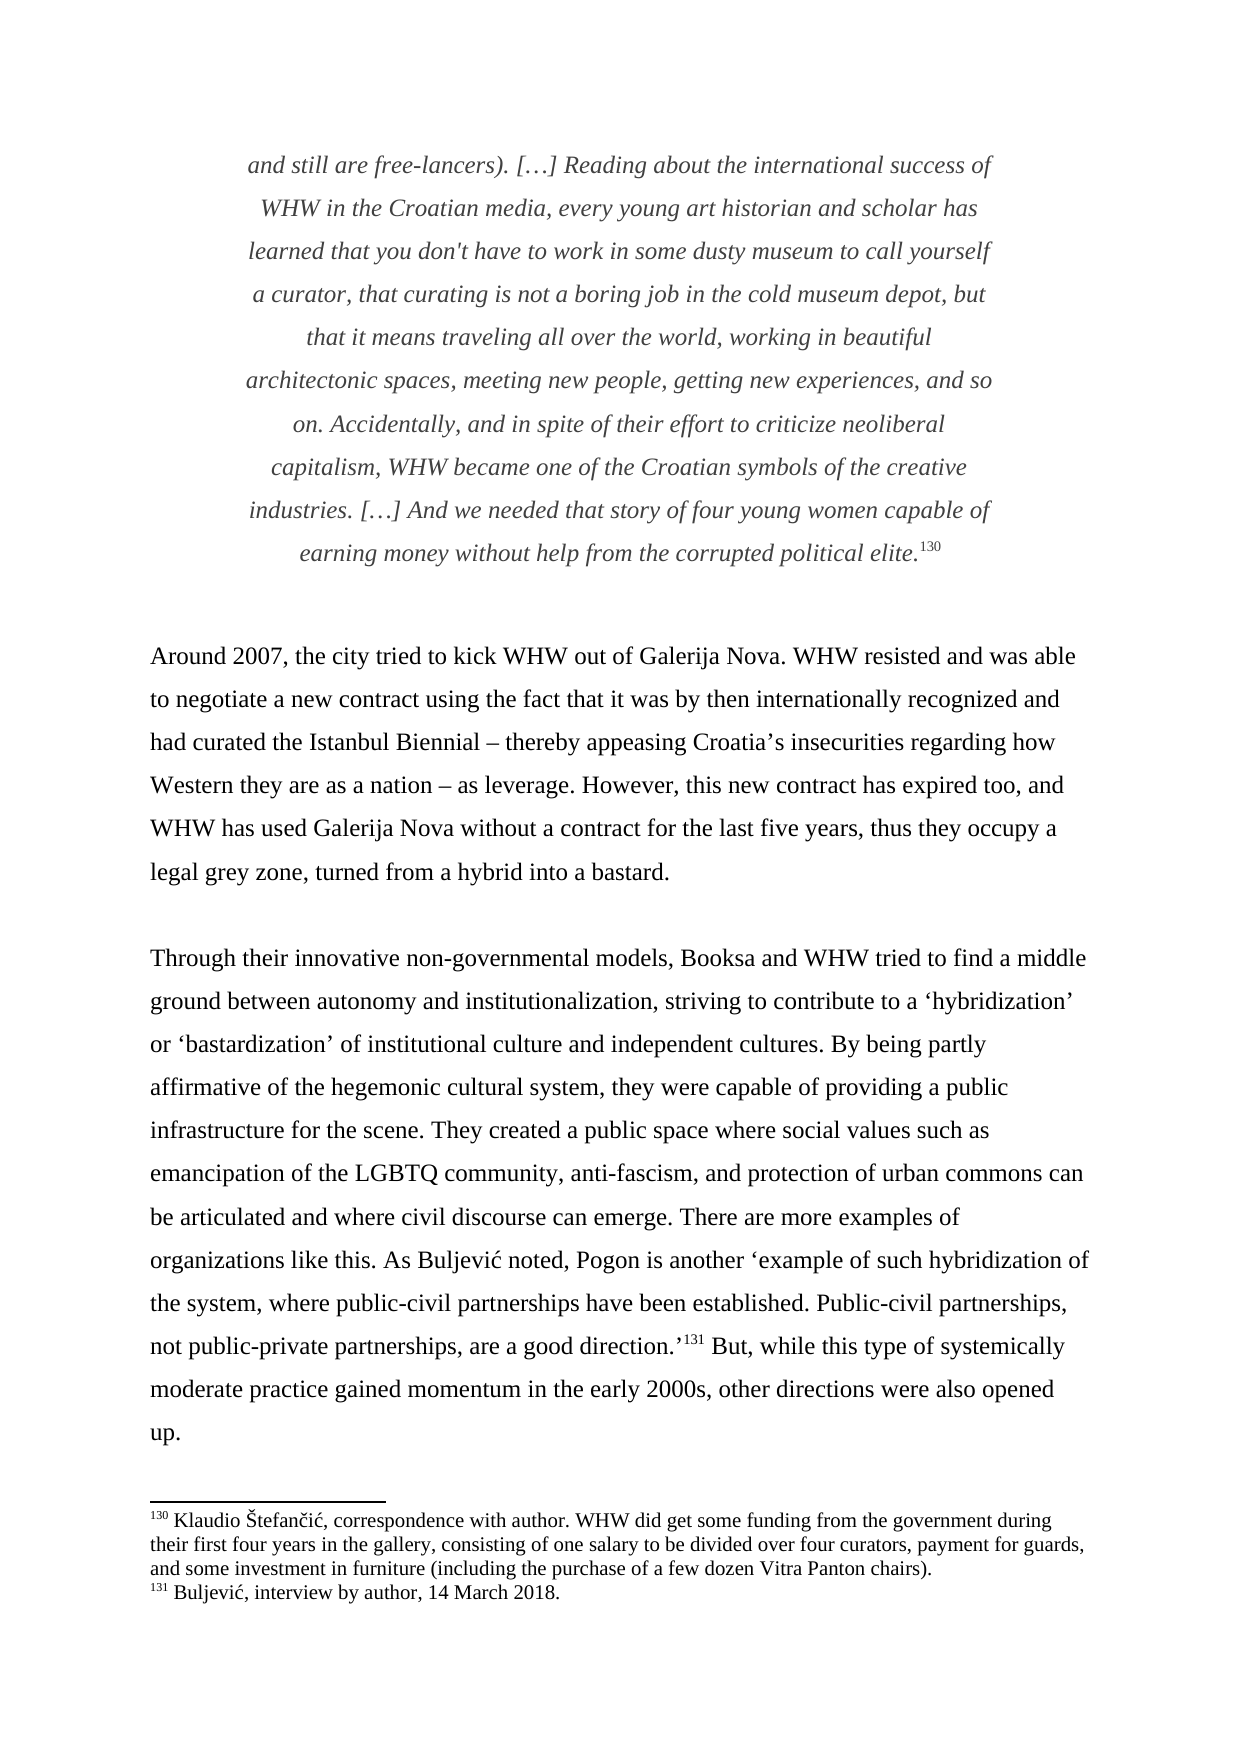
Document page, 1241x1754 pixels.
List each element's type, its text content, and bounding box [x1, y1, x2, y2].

text Through their innovative non-governmental models, Booksa and WHW tried to find a middle ground between autonomy and institutionalization, striving to contribute to a ‘hybridization’ or ‘bastardization’ of institutional culture and independent cultures. By being partly affirmative of the hegemonic cultural system, they were capable of providing a public infrastructure for the scene. They created a public space where social values such as emancipation of the LGBTQ community, anti-fascism, and protection of urban commons can be articulated and where civil discourse can emerge. There are more examples of organizations like this. As Buljević noted, Pogon is another ‘example of such hybridization of the system, where public-civil partnerships have been established. Public-civil partnerships, not public-private partnerships, are a good direction.’ But, while this type of systemically moderate practice gained momentum in the early 2000s, other directions were also opened up. [150, 943, 1090, 1446]
text Around 2007, the city tried to kick WHW out of Galerija Nova. WHW resisted and was able to negotiate a new contract using the fact that it was by then internationally recognized and had curated the Istanbul Biennial – thereby appeasing Croatia’s insecurities regarding how Western they are as a nation – as leverage. However, this new contract has expired too, and WHW has used Galerija Nova without a contract for the last five years, thus they occupy a legal grey zone, turned from a hybrid into a bastard. [150, 641, 1090, 885]
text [240, 150, 1000, 567]
